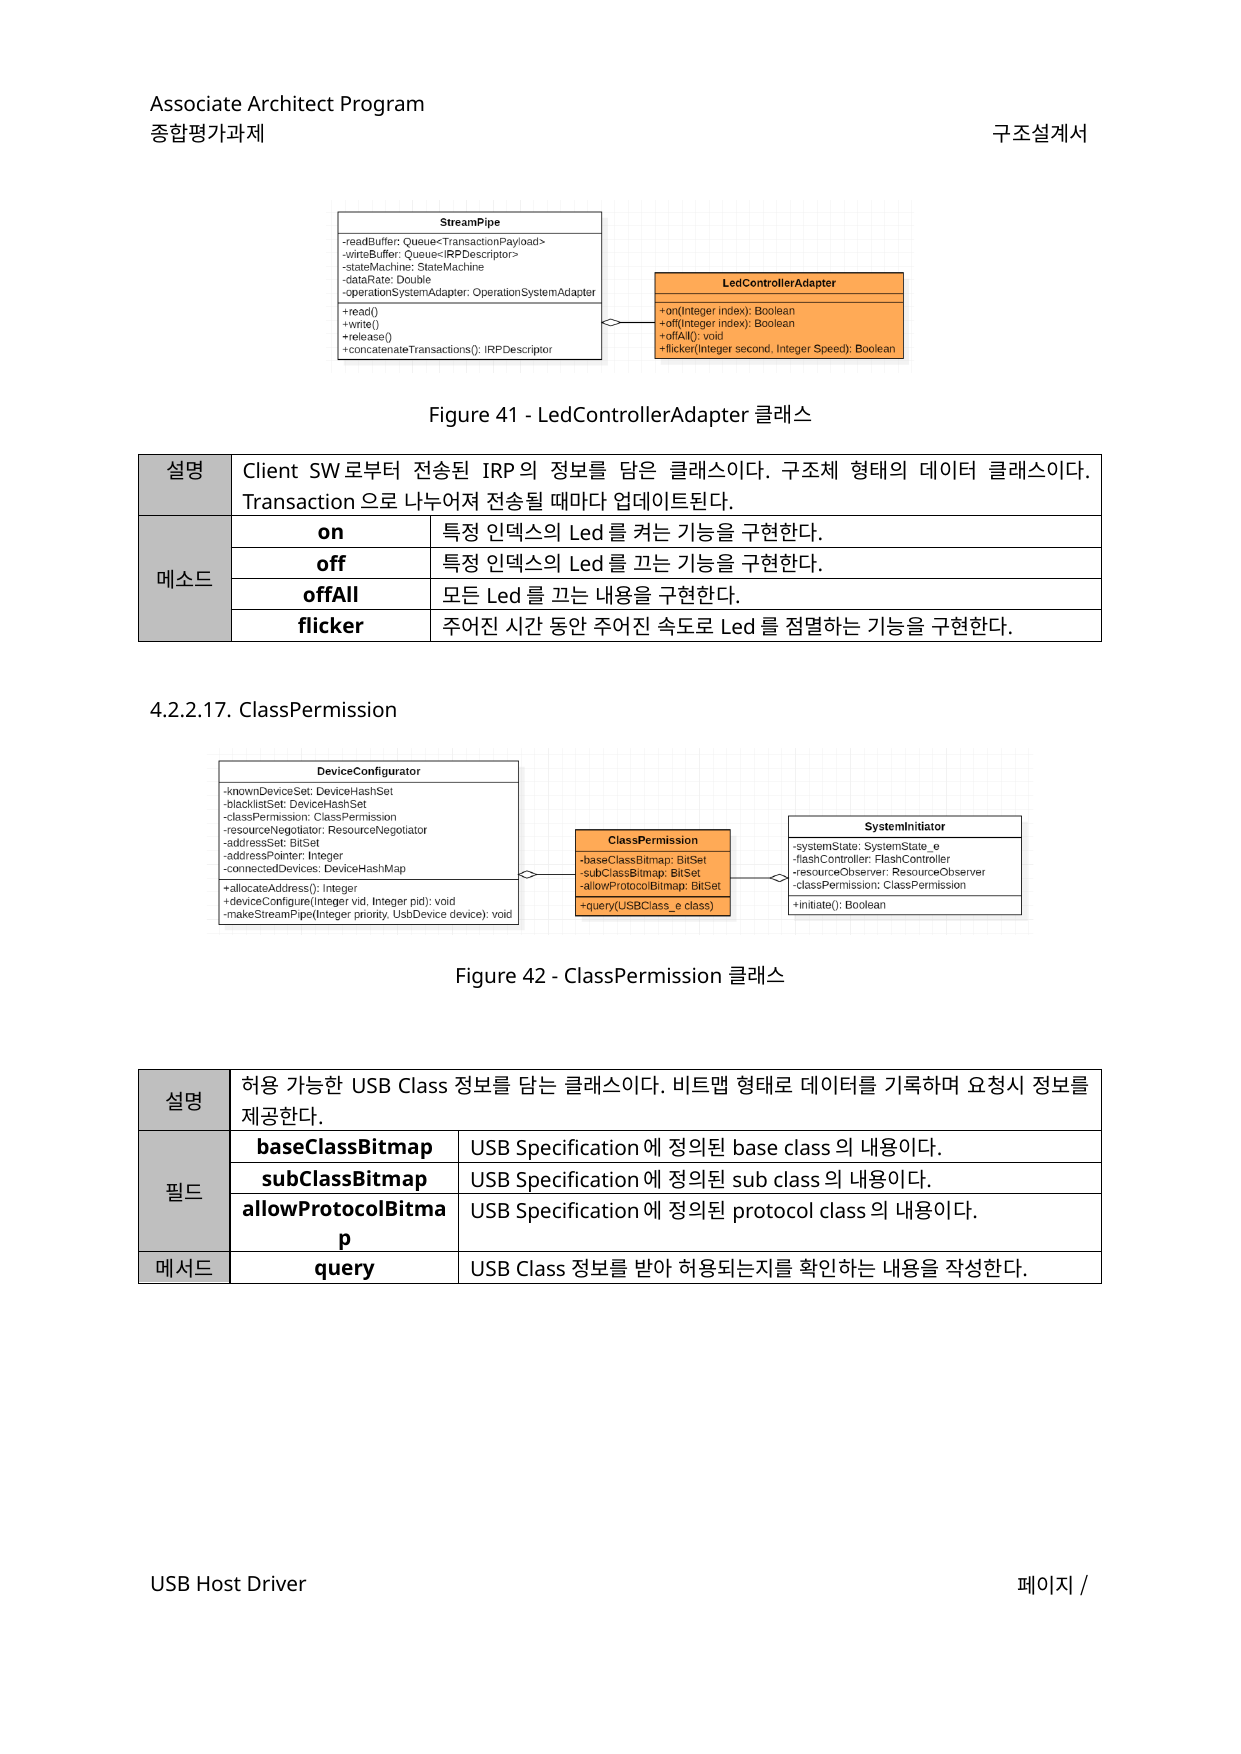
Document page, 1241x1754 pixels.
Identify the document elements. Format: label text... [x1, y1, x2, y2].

table_cell on [232, 516, 430, 547]
table_cell 특정 인덱스의 Led를 켜는 기능을 구현한다. [431, 516, 1101, 547]
table_cell 주어진 시간 동안 주어진 속도로 Led를 점멸하는 기능을 구현한다. [431, 610, 1101, 641]
table_cell 필드 [139, 1131, 229, 1251]
table_cell flicker [232, 610, 430, 641]
picture [326, 200, 915, 373]
table_header 허용 가능한 USB Class 정보를 담는 클래스이다. 비트맵 형태로 데이터를 기록하며 요청시 정보를 제공한다. [231, 1070, 1101, 1130]
table_cell query [231, 1252, 458, 1282]
picture [206, 748, 1034, 935]
table_cell subClassBitmap [231, 1163, 458, 1193]
table_cell offAll [232, 579, 430, 609]
table_cell USB Specification에 정의된 sub class의 내용이다. [459, 1163, 1101, 1193]
table_header 설명 [139, 455, 231, 515]
table_cell 메소드 [139, 516, 231, 641]
table_cell USB Class 정보를 받아 허용되는지를 확인하는 내용을 작성한다. [459, 1252, 1101, 1282]
table_cell baseClassBitmap [231, 1131, 458, 1162]
table_cell USB Specification에 정의된 protocol class의 내용이다. [459, 1194, 1101, 1251]
table_cell off [232, 548, 430, 578]
table_cell 메서드 [139, 1252, 229, 1282]
table_header 설명 [139, 1070, 229, 1130]
list ClassPermission [150, 695, 1090, 724]
table_cell allowProtocolBitmap [231, 1194, 458, 1251]
table_cell 특정 인덱스의 Led를 끄는 기능을 구현한다. [431, 548, 1101, 578]
table_cell USB Specification에 정의된 base class의 내용이다. [459, 1131, 1101, 1162]
table_cell 모든 Led를 끄는 내용을 구현한다. [431, 579, 1101, 609]
table_header Client SW로부터 전송된 IRP의 정보를 담은 클래스이다. 구조체 형태의 데이터 클래스이다. Transaction으로 나누어져 전송될 때마다 업데이트된다. [232, 455, 1101, 515]
